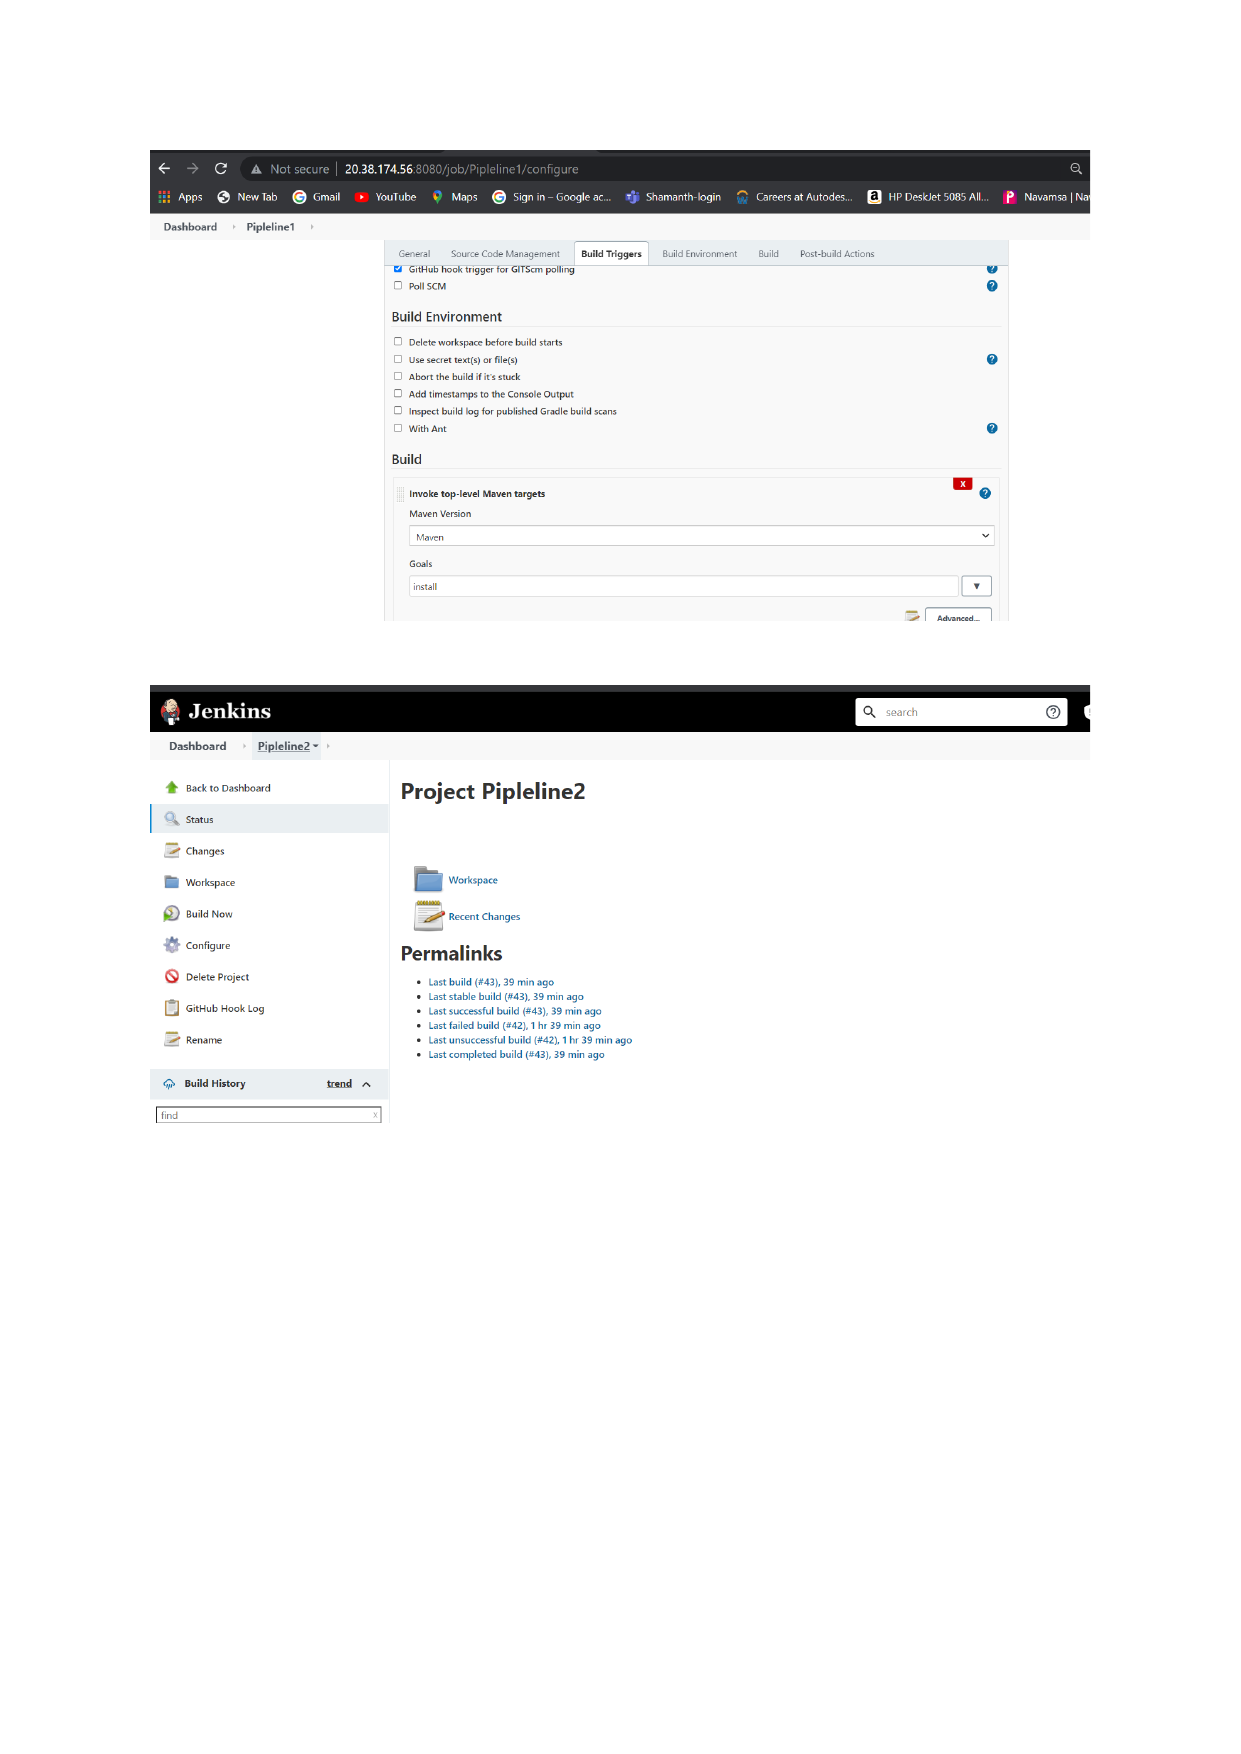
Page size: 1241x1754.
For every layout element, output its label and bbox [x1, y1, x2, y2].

picture [150, 150, 1091, 621]
picture [150, 685, 1091, 1123]
